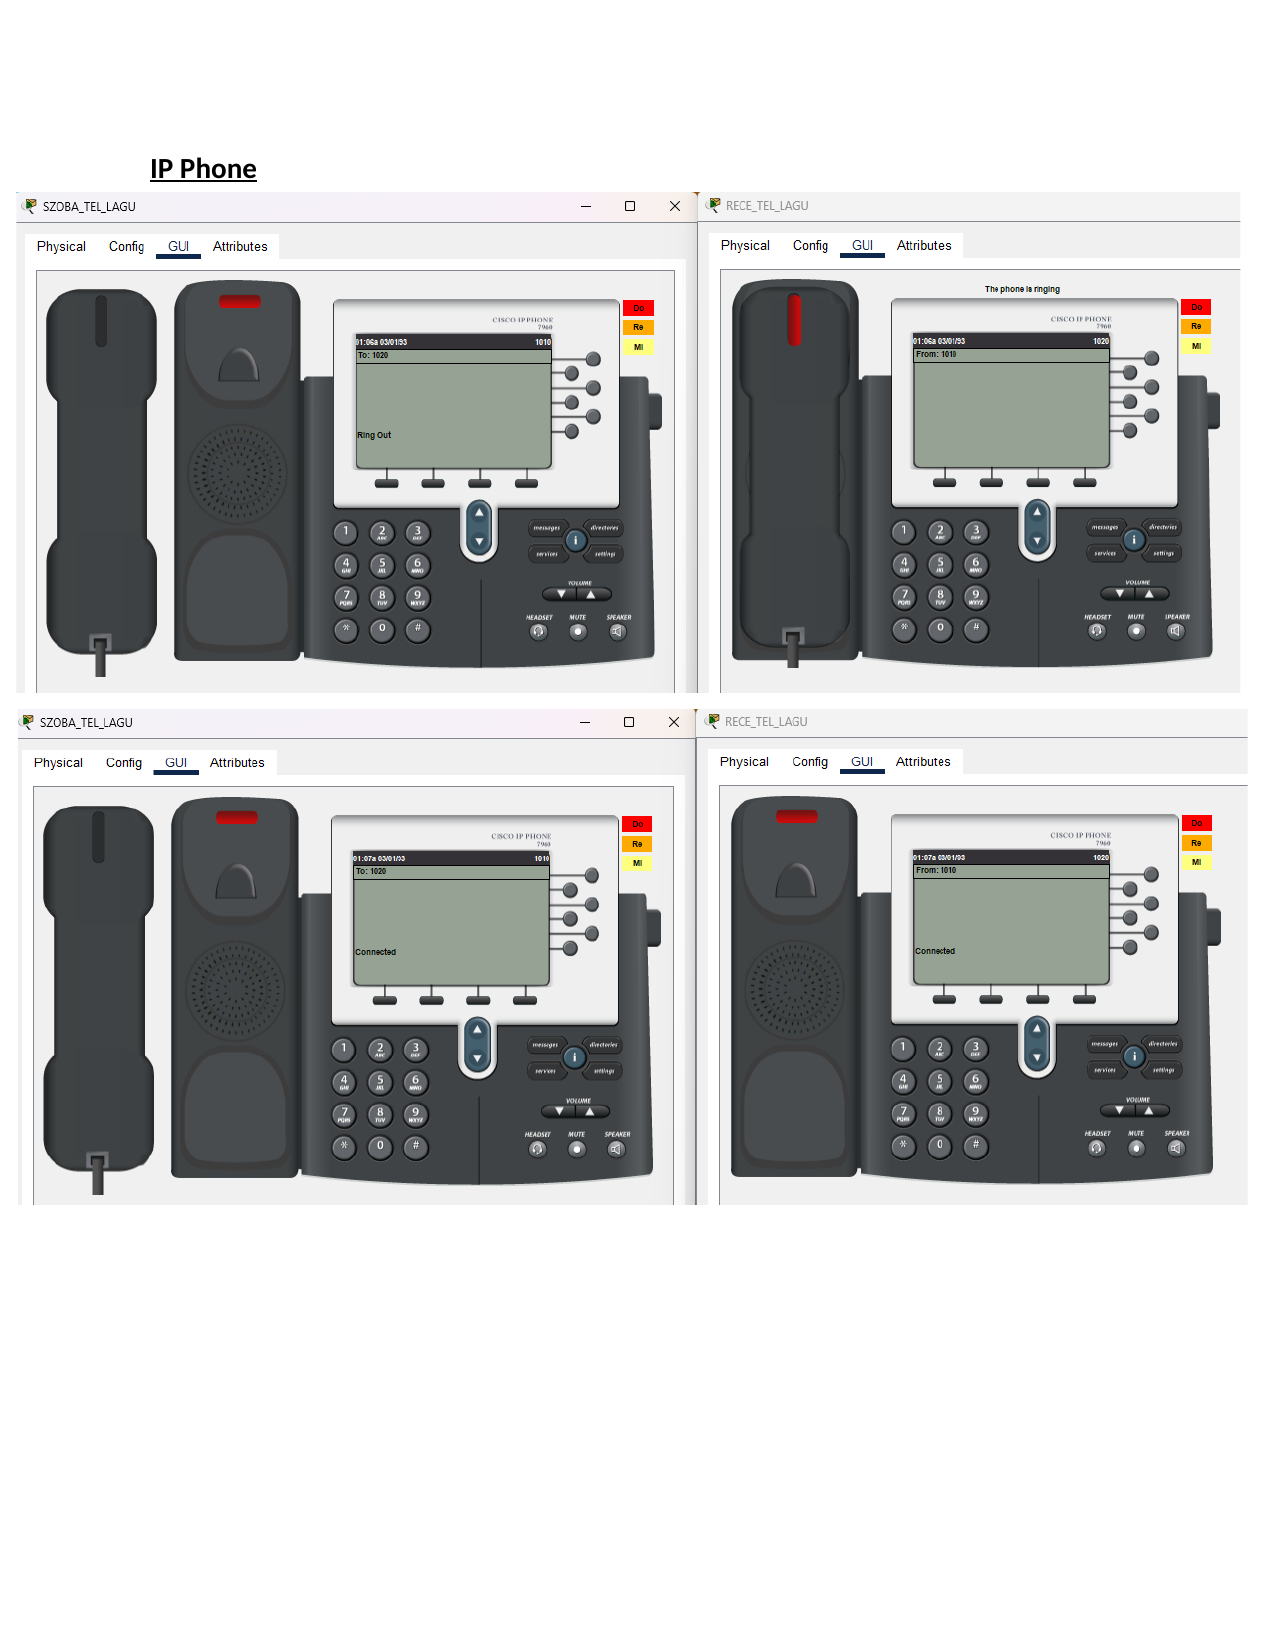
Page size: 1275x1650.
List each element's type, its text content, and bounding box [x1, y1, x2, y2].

picture [15, 192, 1245, 696]
picture [17, 709, 1248, 1205]
subtitle IP Phone [150, 150, 1125, 186]
